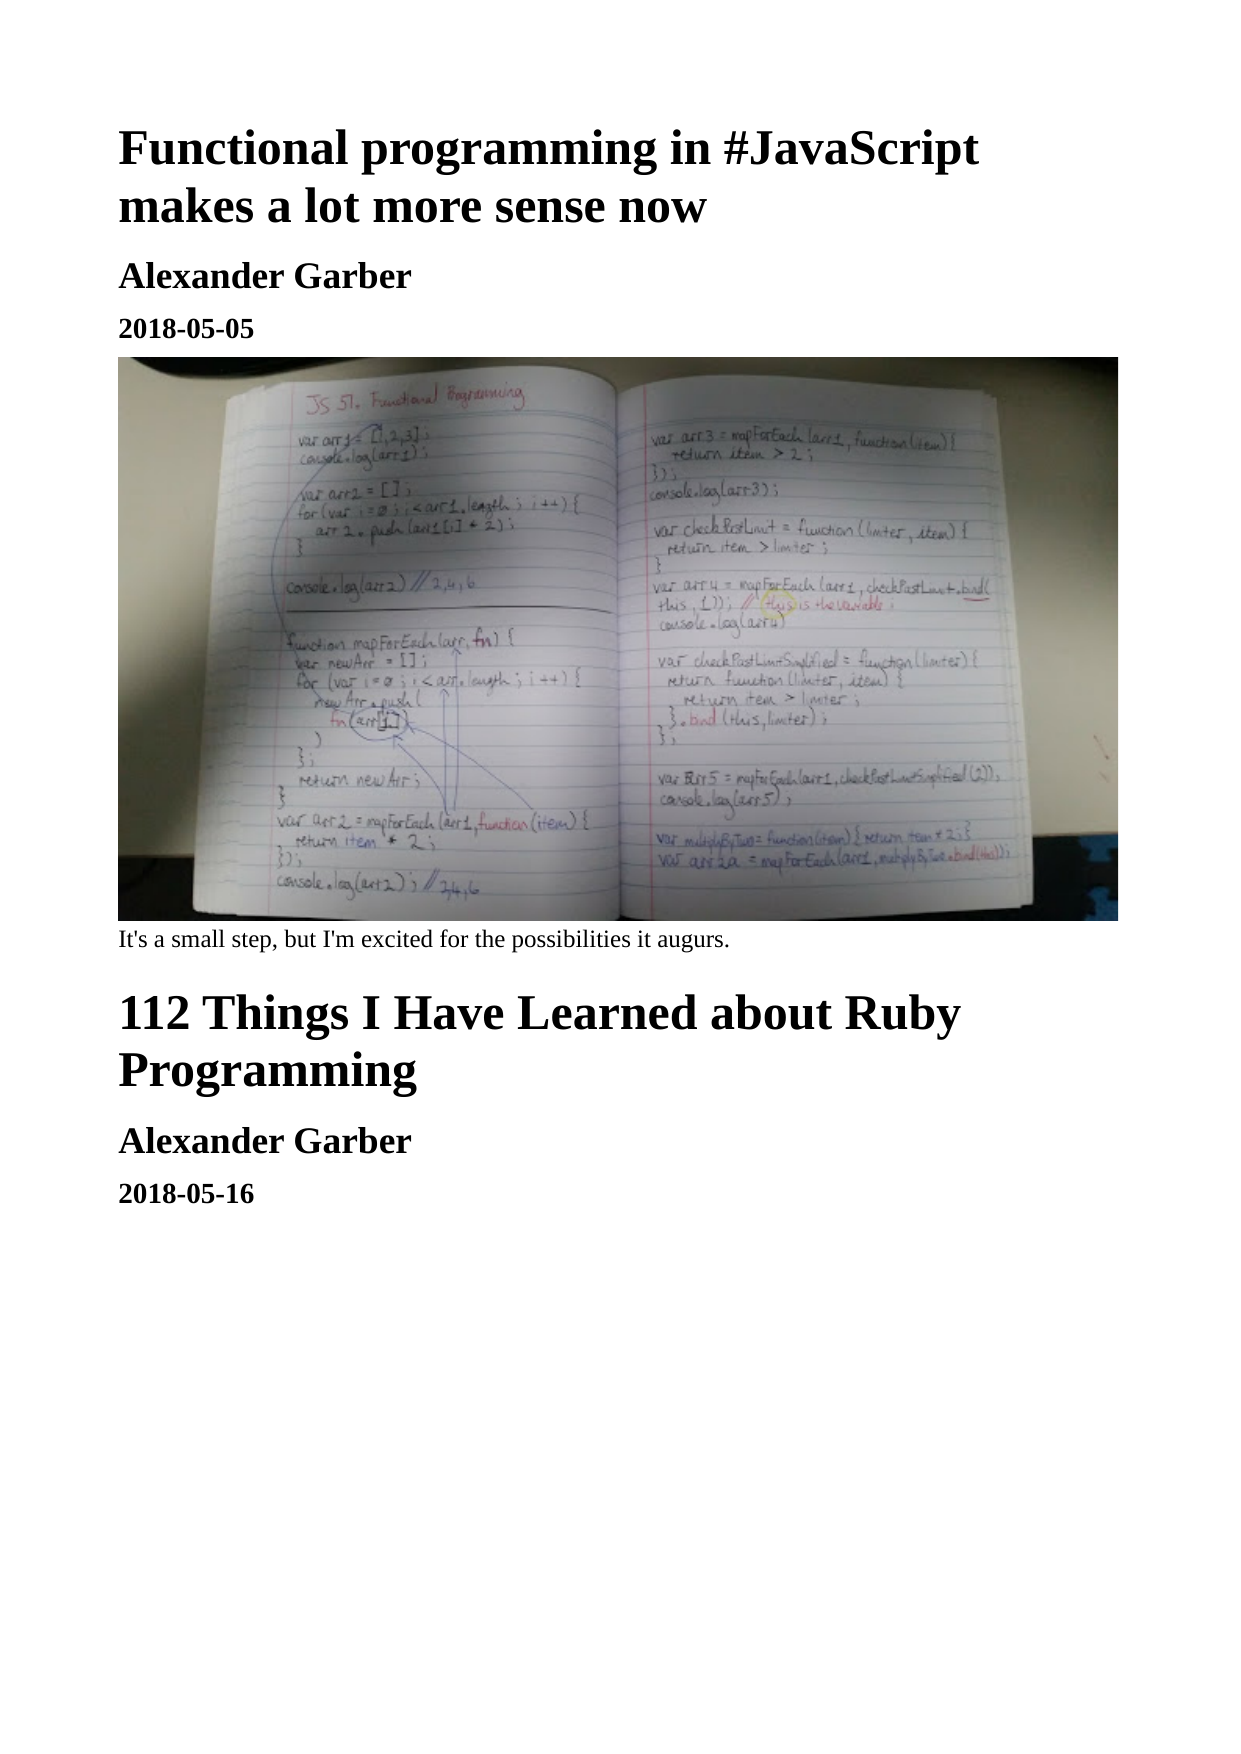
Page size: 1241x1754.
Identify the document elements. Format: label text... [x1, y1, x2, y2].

subtitle Alexander Garber [118, 254, 1122, 297]
subtitle 112 Things I Have Learned about Ruby Programming [118, 982, 1122, 1097]
subtitle 2018-05-05 [118, 312, 1122, 345]
subtitle Alexander Garber [118, 1118, 1122, 1161]
picture [118, 357, 1119, 921]
subtitle Functional programming in #JavaScript makes a lot more sense now [118, 118, 1122, 233]
subtitle 2018-05-16 [118, 1176, 1122, 1209]
